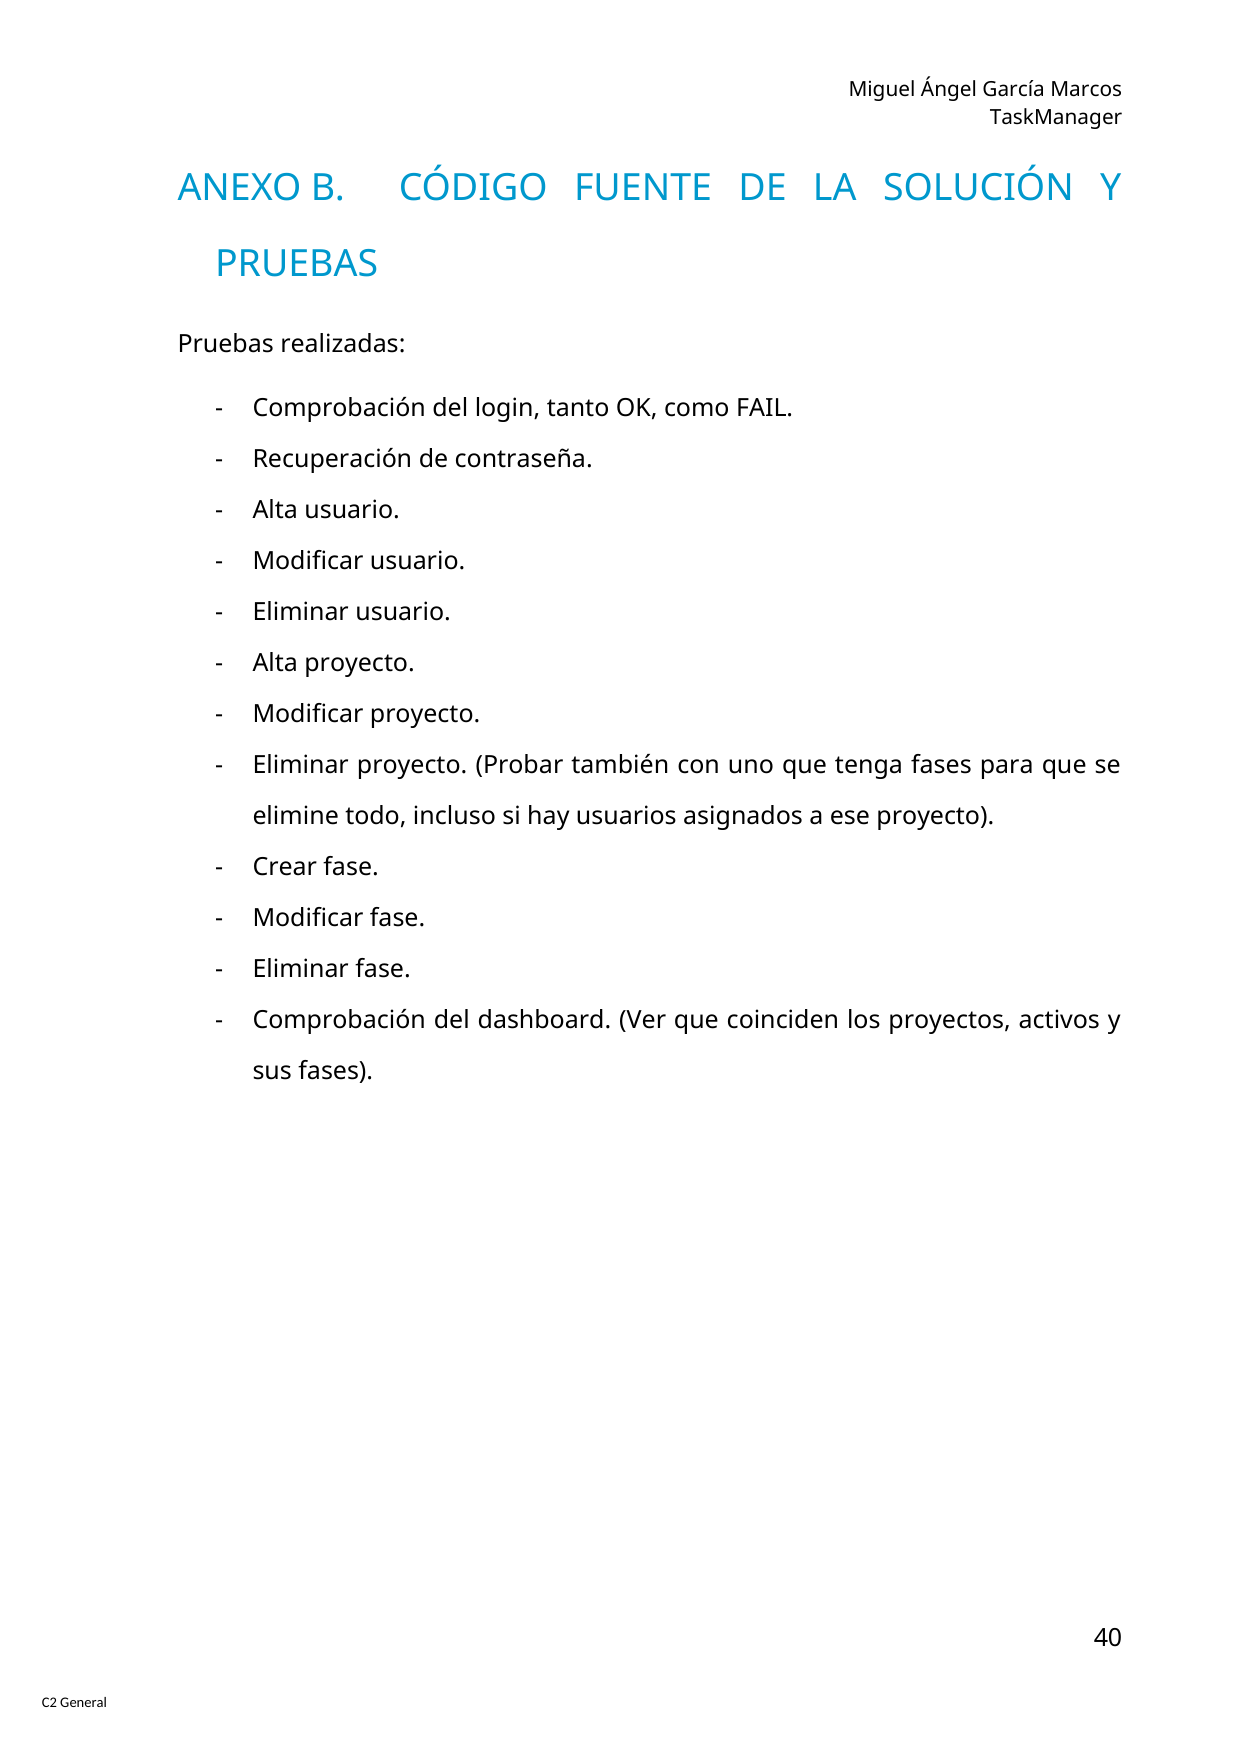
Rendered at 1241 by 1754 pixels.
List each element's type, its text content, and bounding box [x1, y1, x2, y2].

list Crear fase. [215, 849, 1122, 883]
list Eliminar fase. [215, 951, 1122, 985]
list Comprobación del login, tanto OK, como FAIL. [215, 389, 1122, 423]
list Alta usuario. [215, 491, 1122, 526]
list Modificar fase. [215, 900, 1122, 934]
list Modificar usuario. [215, 542, 1122, 577]
list Alta proyecto. [215, 644, 1122, 679]
list Comprobación del dashboard. (Ver que coinciden los proyectos, activos y sus fases). [215, 1002, 1122, 1087]
list Recuperación de contraseña. [215, 440, 1122, 474]
list Eliminar usuario. [215, 593, 1122, 628]
text Código fuente de la solución y pruebas [177, 160, 1122, 288]
list Eliminar proyecto. (Probar también con uno que tenga fases para que se elimine todo, incluso si hay usuarios asignados a ese proyecto). [215, 747, 1122, 832]
text Pruebas realizadas: [177, 326, 1122, 360]
list Modificar proyecto. [215, 696, 1122, 730]
